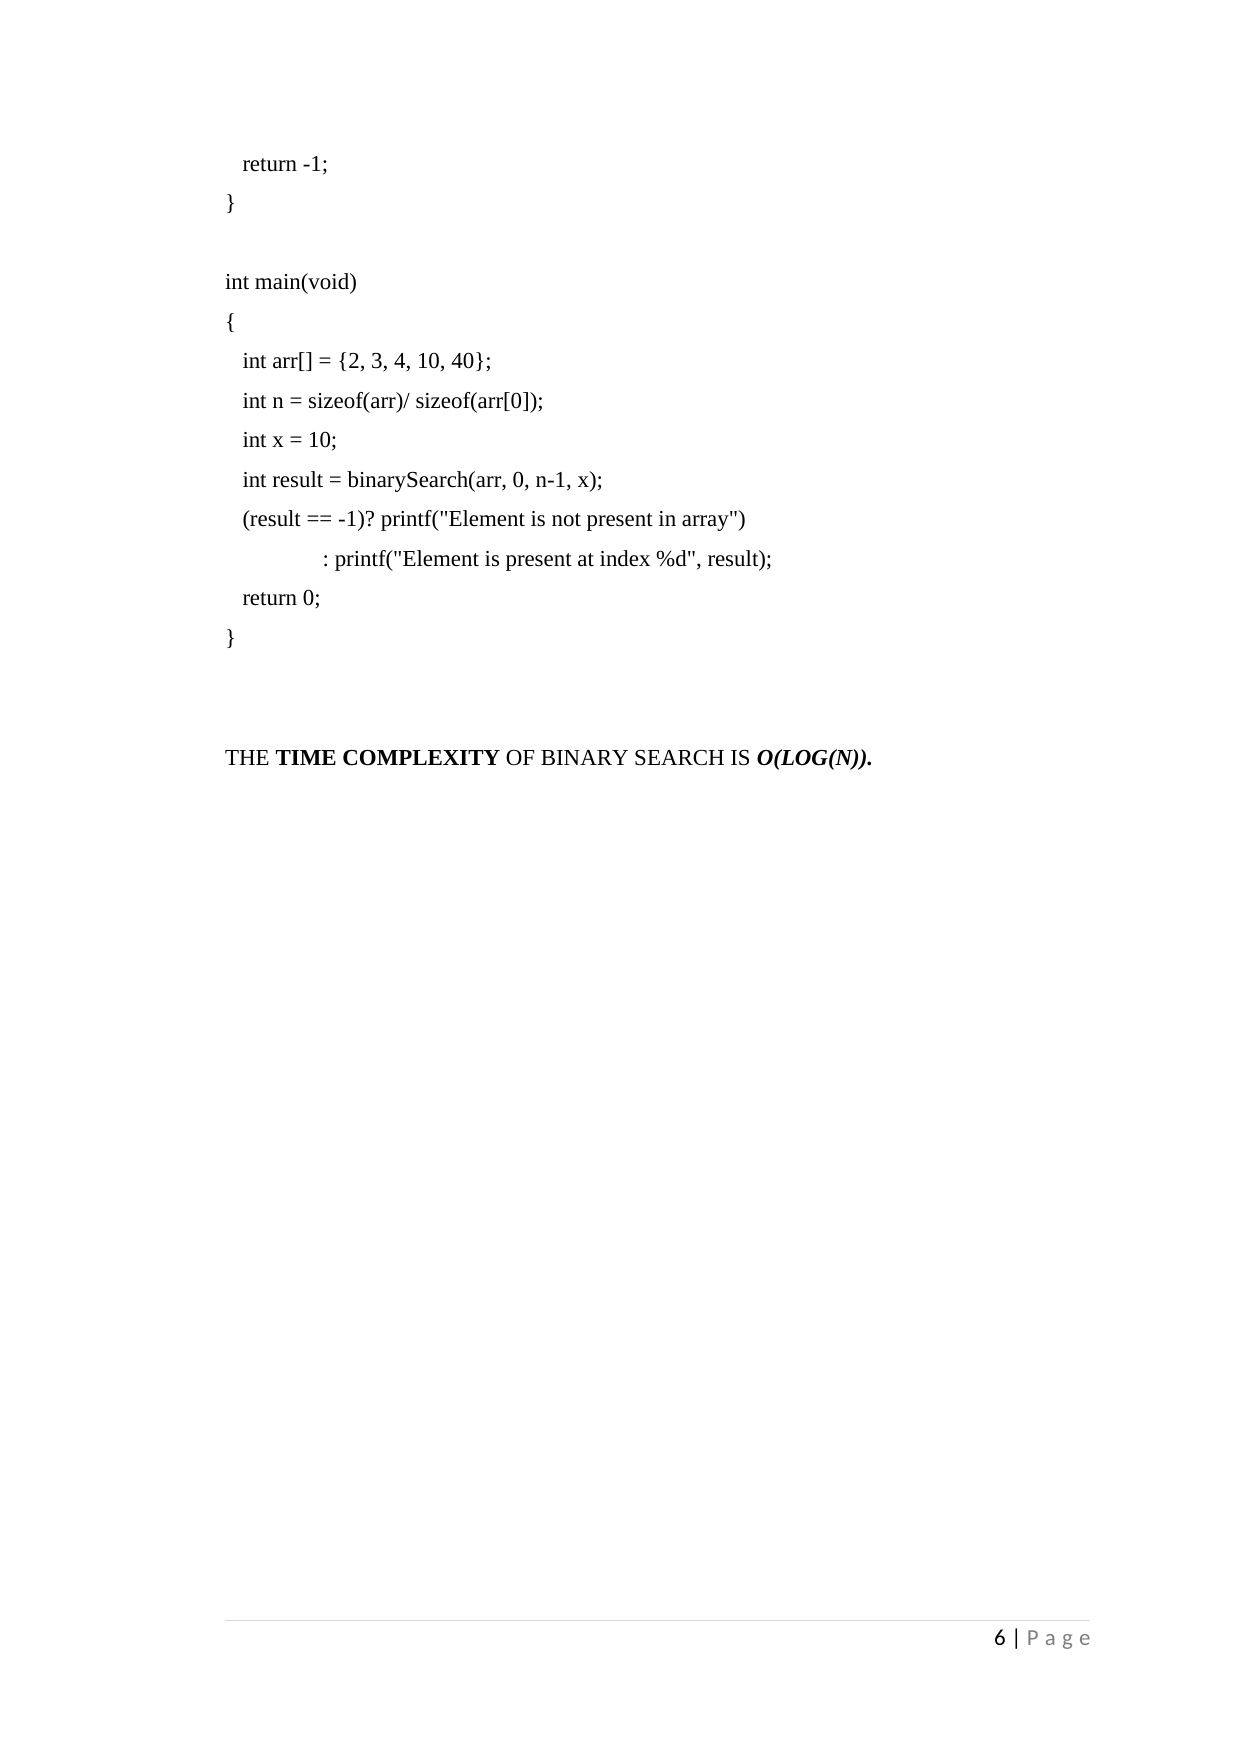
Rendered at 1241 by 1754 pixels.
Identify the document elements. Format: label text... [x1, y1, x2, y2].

text } [225, 624, 1090, 650]
text return -1; [225, 150, 1090, 176]
text int n = sizeof(arr)/ sizeof(arr[0]); [225, 387, 1090, 413]
text int arr[] = {2, 3, 4, 10, 40}; [225, 347, 1090, 374]
text : printf("Element is present at index %d", result); [225, 545, 1090, 571]
text } [225, 189, 1090, 216]
text return 0; [225, 584, 1090, 611]
text int result = binarySearch(arr, 0, n-1, x); [225, 466, 1090, 492]
text THE TIME COMPLEXITY OF BINARY SEARCH IS O(LOG(N)). [225, 744, 1090, 771]
text { [225, 308, 1090, 334]
text int x = 10; [225, 426, 1090, 453]
text int main(void) [225, 268, 1090, 295]
text (result == -1)? printf("Element is not present in array") [225, 505, 1090, 532]
